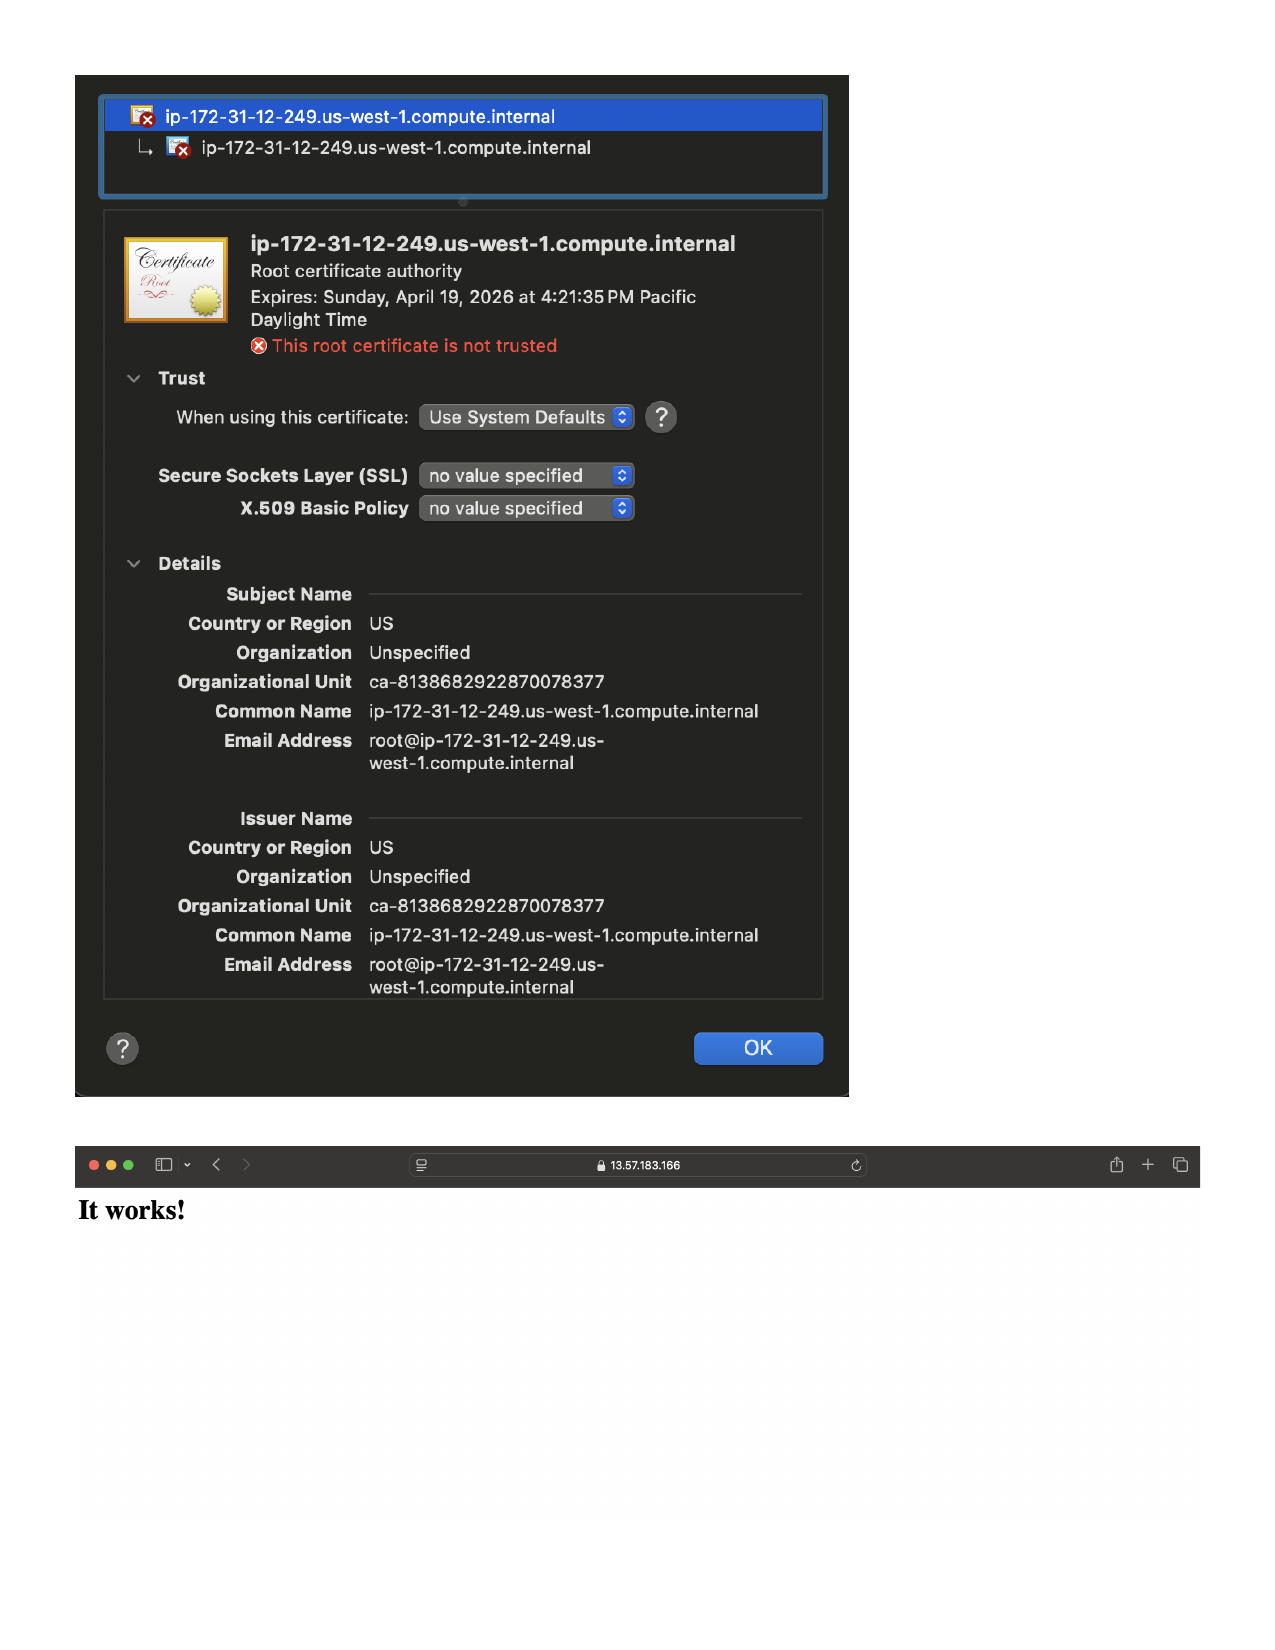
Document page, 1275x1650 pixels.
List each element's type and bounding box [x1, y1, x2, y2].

picture [75, 75, 849, 1097]
picture [75, 1146, 1200, 1520]
